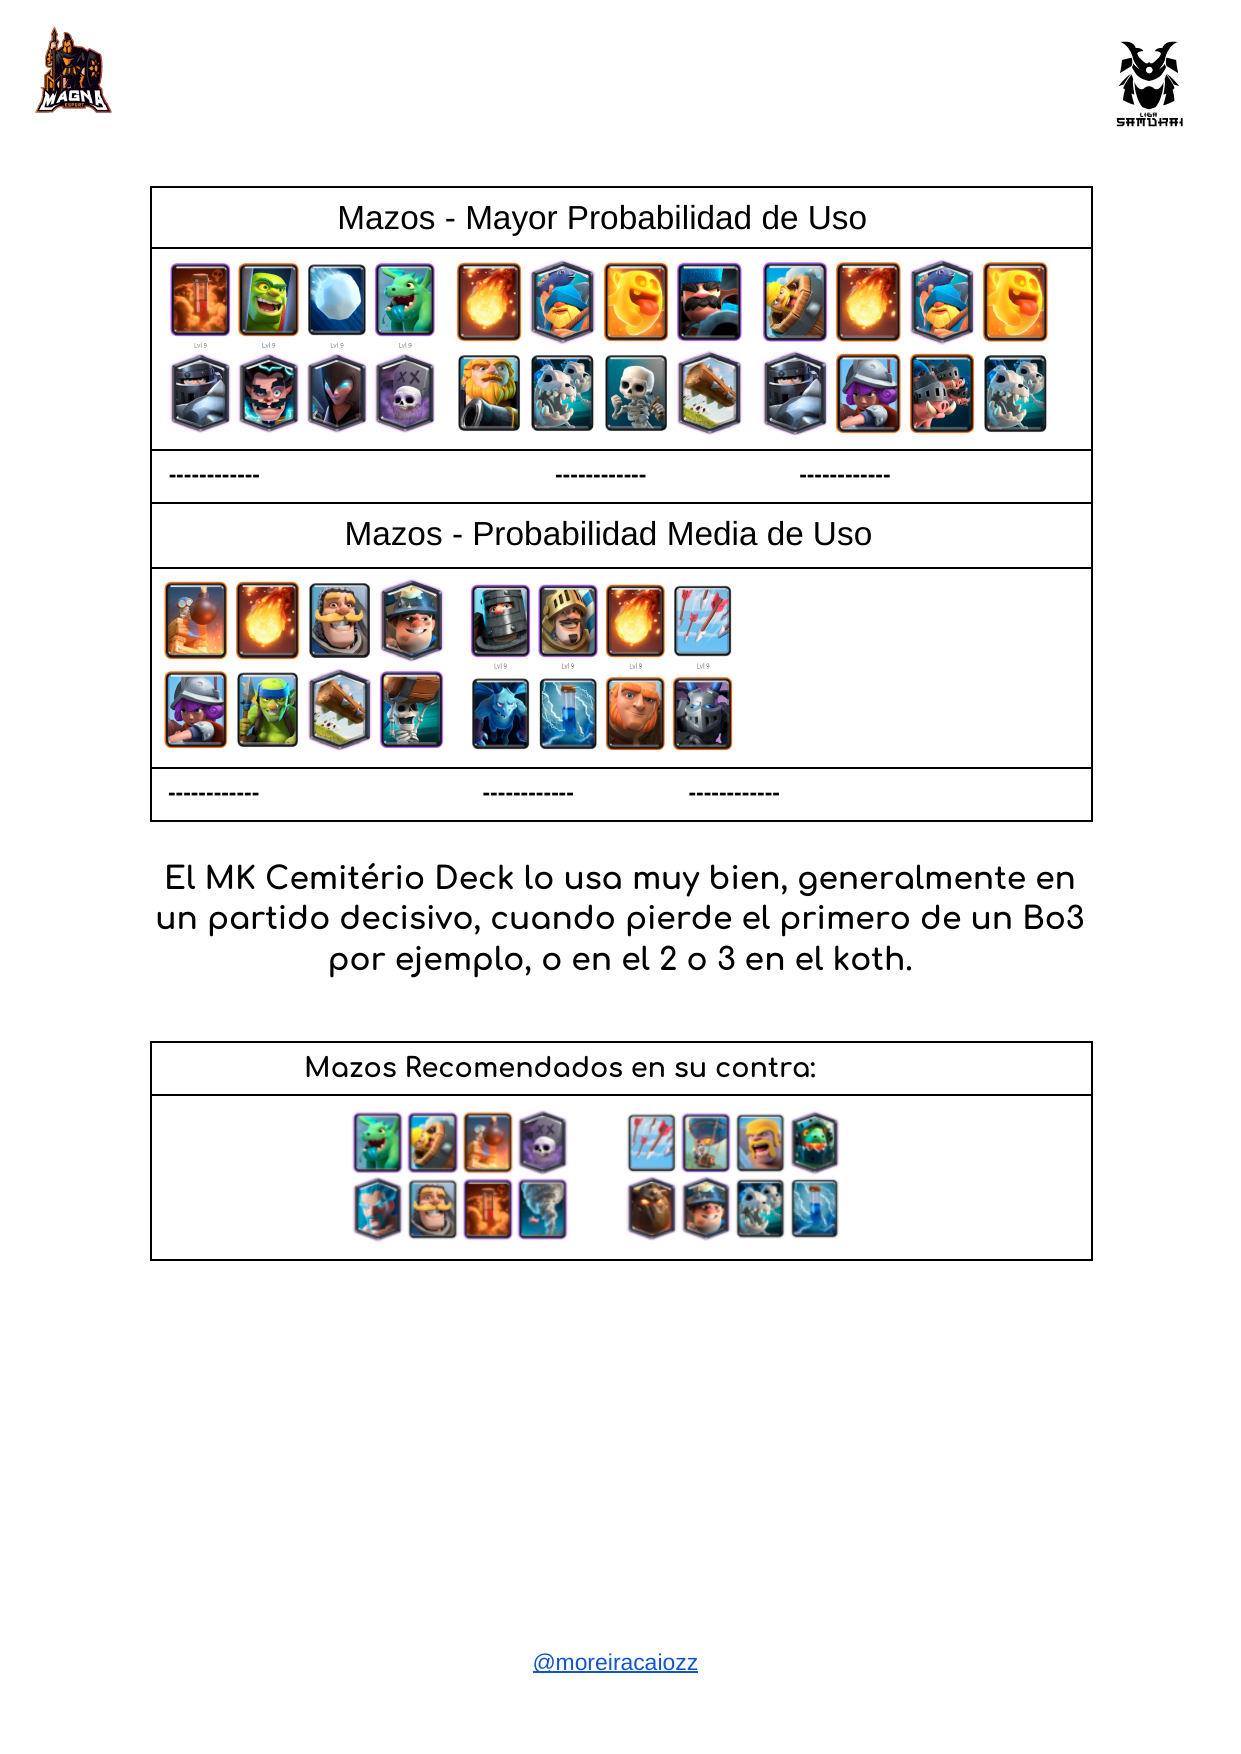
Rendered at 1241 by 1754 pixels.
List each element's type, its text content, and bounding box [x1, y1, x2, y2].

table_cell [152, 249, 1091, 449]
table_cell ------------ ------------ ------------ [152, 769, 1091, 820]
picture [468, 581, 734, 753]
picture [346, 1106, 570, 1245]
picture [167, 260, 436, 435]
table_header Mazos - Mayor Probabilidad de Uso [152, 188, 1091, 247]
picture [161, 579, 449, 753]
picture [454, 259, 743, 435]
picture [1090, 18, 1240, 167]
table_cell [152, 569, 1091, 767]
picture [0, 18, 150, 139]
table_cell [152, 1096, 1091, 1259]
table_cell Mazos - Probabilidad Media de Uso [152, 504, 1091, 567]
picture [761, 259, 1049, 435]
text El MK Cemitério Deck lo usa muy bien, generalmente en un partido decisivo, cuando pierde el primero de un Bo3 por ejemplo, o en el 2 o 3 en el koth. [150, 862, 1090, 977]
table_header Mazos Recomendados en su contra: [152, 1043, 1091, 1094]
table_cell ------------ ------------ ------------ [152, 451, 1091, 502]
picture [620, 1106, 844, 1245]
